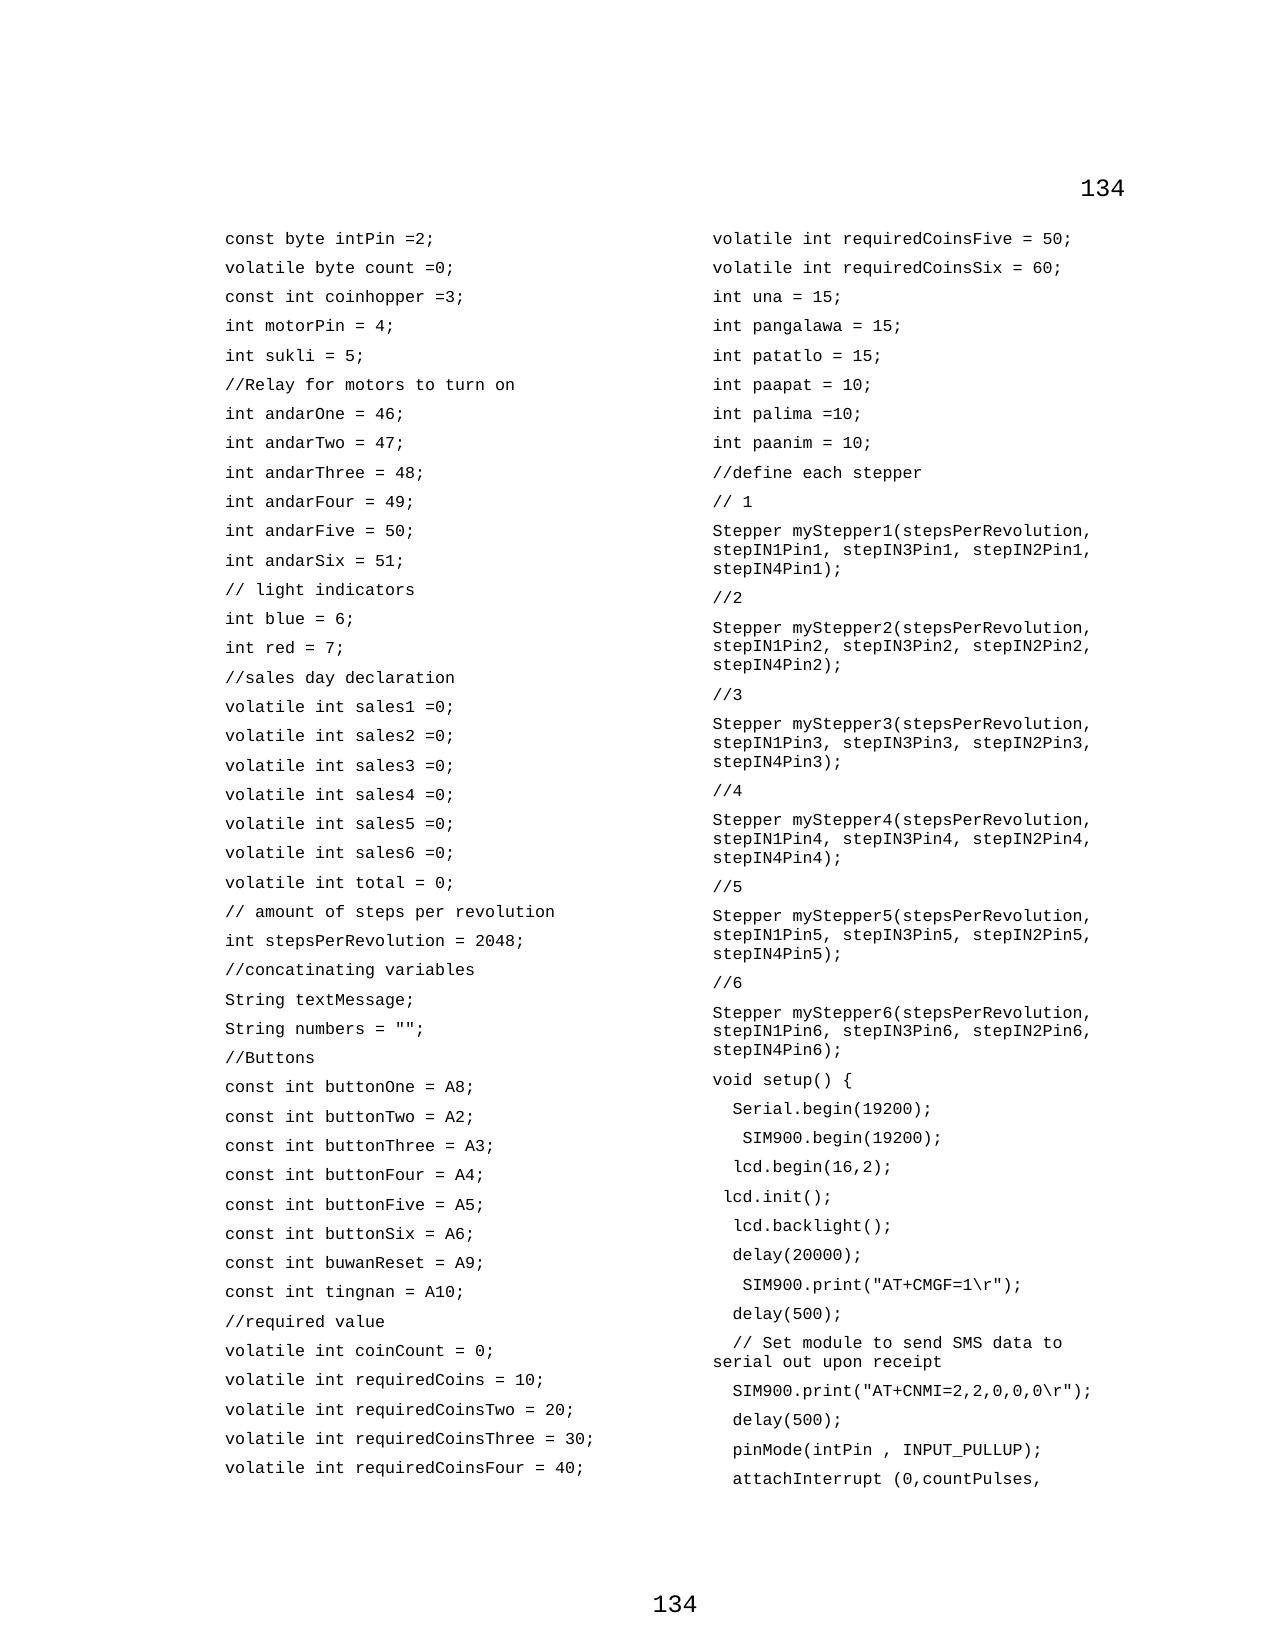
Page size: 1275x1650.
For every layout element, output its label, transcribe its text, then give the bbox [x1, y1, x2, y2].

text volatile int requiredCoinsTwo = 20; [225, 1401, 637, 1420]
text const int buttonFour = A4; [225, 1167, 637, 1186]
text SIM900.print("AT+CNMI=2,2,0,0,0\r"); [712, 1383, 1125, 1402]
text int motorPin = 4; [225, 318, 637, 337]
text int paapat = 10; [712, 377, 1125, 395]
text int blue = 6; [225, 611, 637, 629]
text //4 [712, 782, 1125, 801]
text //6 [712, 975, 1125, 994]
text String numbers = ""; [225, 1021, 637, 1039]
text volatile int sales3 =0; [225, 757, 637, 776]
text volatile int total = 0; [225, 874, 637, 893]
text void setup() { [712, 1071, 1125, 1090]
text // 1 [712, 494, 1125, 512]
text int andarFive = 50; [225, 523, 637, 542]
text attachInterrupt (0,countPulses, CHANGE); [712, 1471, 1125, 1489]
text int palima =10; [712, 406, 1125, 425]
text // light indicators [225, 581, 637, 600]
text const byte intPin =2; [225, 230, 637, 249]
text const int buttonThree = A3; [225, 1138, 637, 1156]
text // Set module to send SMS data to serial out upon receipt [712, 1334, 1125, 1372]
text volatile int sales6 =0; [225, 845, 637, 864]
text int andarSix = 51; [225, 552, 637, 571]
text //3 [712, 686, 1125, 705]
text const int buttonOne = A8; [225, 1079, 637, 1098]
text const int tingnan = A10; [225, 1284, 637, 1303]
text Serial.begin(19200); [712, 1100, 1125, 1119]
text //concatinating variables [225, 962, 637, 981]
text Stepper myStepper6(stepsPerRevolution, stepIN1Pin6, stepIN3Pin6, stepIN2Pin6, stepIN4Pin6); [712, 1004, 1125, 1061]
text volatile int sales5 =0; [225, 816, 637, 834]
text volatile int sales2 =0; [225, 728, 637, 747]
text lcd.begin(16,2); [712, 1159, 1125, 1178]
text volatile int coinCount = 0; [225, 1342, 637, 1361]
text SIM900.begin(19200); [712, 1130, 1125, 1148]
text Stepper myStepper5(stepsPerRevolution, stepIN1Pin5, stepIN3Pin5, stepIN2Pin5, stepIN4Pin5); [712, 908, 1125, 964]
text lcd.init(); [712, 1188, 1125, 1207]
text volatile int sales1 =0; [225, 698, 637, 717]
text //Relay for motors to turn on [225, 377, 637, 395]
text String textMessage; [225, 991, 637, 1010]
text Stepper myStepper4(stepsPerRevolution, stepIN1Pin4, stepIN3Pin4, stepIN2Pin4, stepIN4Pin4); [712, 812, 1125, 868]
text delay(500); [732, 1412, 1125, 1431]
text //sales day declaration [225, 669, 637, 688]
text delay(500); [712, 1305, 1125, 1324]
text int una = 15; [712, 289, 1125, 308]
text volatile int requiredCoinsFour = 40; [225, 1459, 637, 1478]
text int pangalawa = 15; [712, 318, 1125, 337]
text int sukli = 5; [225, 347, 637, 366]
text lcd.backlight(); [712, 1217, 1125, 1236]
text const int coinhopper =3; [225, 289, 637, 308]
text pinMode(intPin , INPUT_PULLUP); [712, 1441, 1125, 1460]
text //2 [712, 590, 1125, 609]
text int patatlo = 15; [712, 347, 1125, 366]
text volatile byte count =0; [225, 259, 637, 278]
text //required value [225, 1313, 637, 1332]
text //Buttons [225, 1050, 637, 1069]
text volatile int requiredCoinsThree = 30; [225, 1430, 637, 1449]
text //5 [712, 879, 1125, 897]
text const int buwanReset = A9; [225, 1255, 637, 1273]
text int andarFour = 49; [225, 494, 637, 512]
text Stepper myStepper2(stepsPerRevolution, stepIN1Pin2, stepIN3Pin2, stepIN2Pin2, stepIN4Pin2); [712, 619, 1125, 676]
text //define each stepper [712, 464, 1125, 483]
text volatile int requiredCoinsFive = 50; [712, 230, 1125, 249]
text SIM900.print("AT+CMGF=1\r"); [712, 1276, 1125, 1295]
text const int buttonSix = A6; [225, 1225, 637, 1244]
text volatile int requiredCoinsSix = 60; [712, 259, 1125, 278]
text const int buttonFive = A5; [225, 1196, 637, 1215]
text volatile int sales4 =0; [225, 786, 637, 805]
text int red = 7; [225, 640, 637, 659]
text volatile int requiredCoins = 10; [225, 1372, 637, 1391]
text int paanim = 10; [712, 435, 1125, 454]
text int andarThree = 48; [225, 464, 637, 483]
text // amount of steps per revolution [225, 903, 637, 922]
text int andarTwo = 47; [225, 435, 637, 454]
text int andarOne = 46; [225, 406, 637, 425]
text int stepsPerRevolution = 2048; [225, 933, 637, 952]
text delay(20000); [712, 1247, 1125, 1266]
text Stepper myStepper1(stepsPerRevolution, stepIN1Pin1, stepIN3Pin1, stepIN2Pin1, stepIN4Pin1); [712, 523, 1125, 579]
text Stepper myStepper3(stepsPerRevolution, stepIN1Pin3, stepIN3Pin3, stepIN2Pin3, stepIN4Pin3); [712, 715, 1125, 772]
text const int buttonTwo = A2; [225, 1108, 637, 1127]
